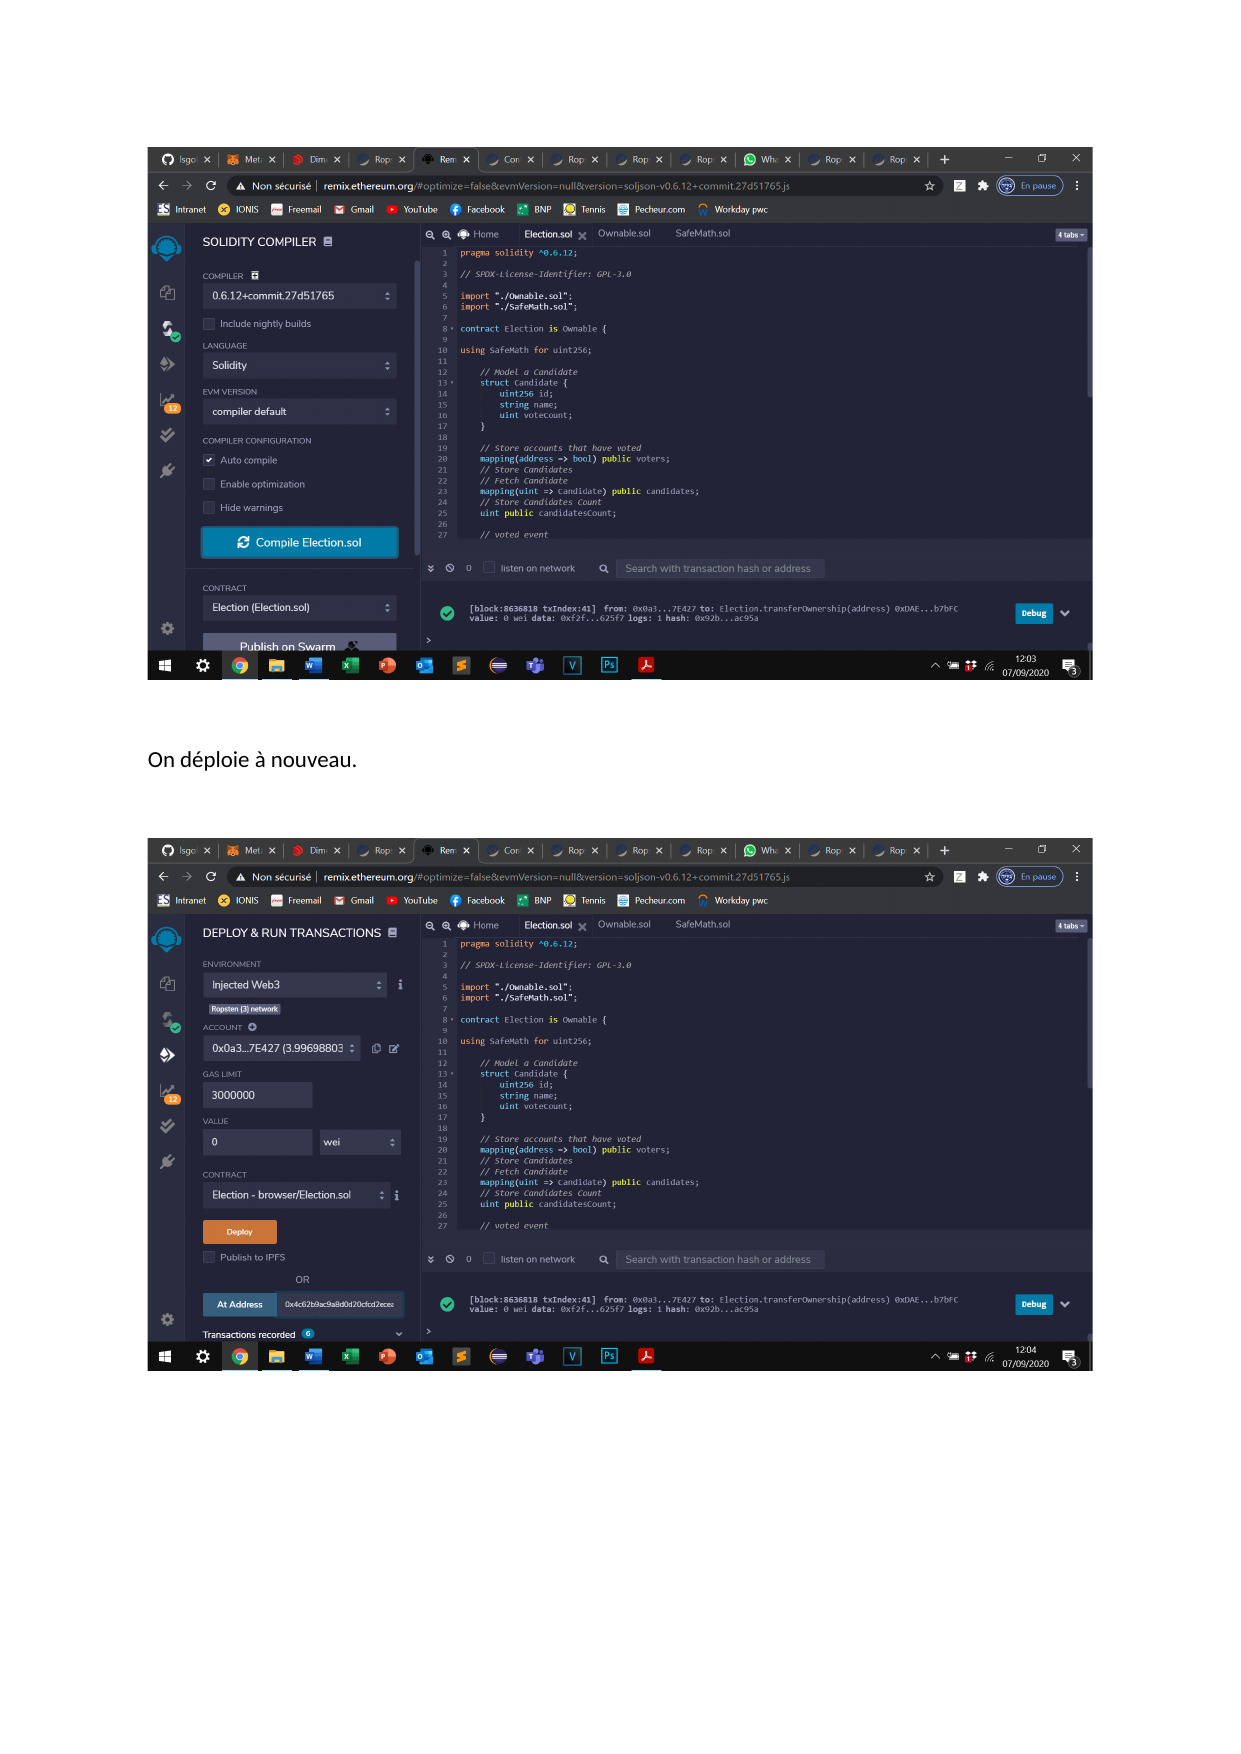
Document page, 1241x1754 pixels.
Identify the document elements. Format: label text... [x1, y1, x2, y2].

picture [147, 147, 1093, 680]
picture [147, 838, 1093, 1371]
text On déploie à nouveau. [148, 745, 1093, 773]
